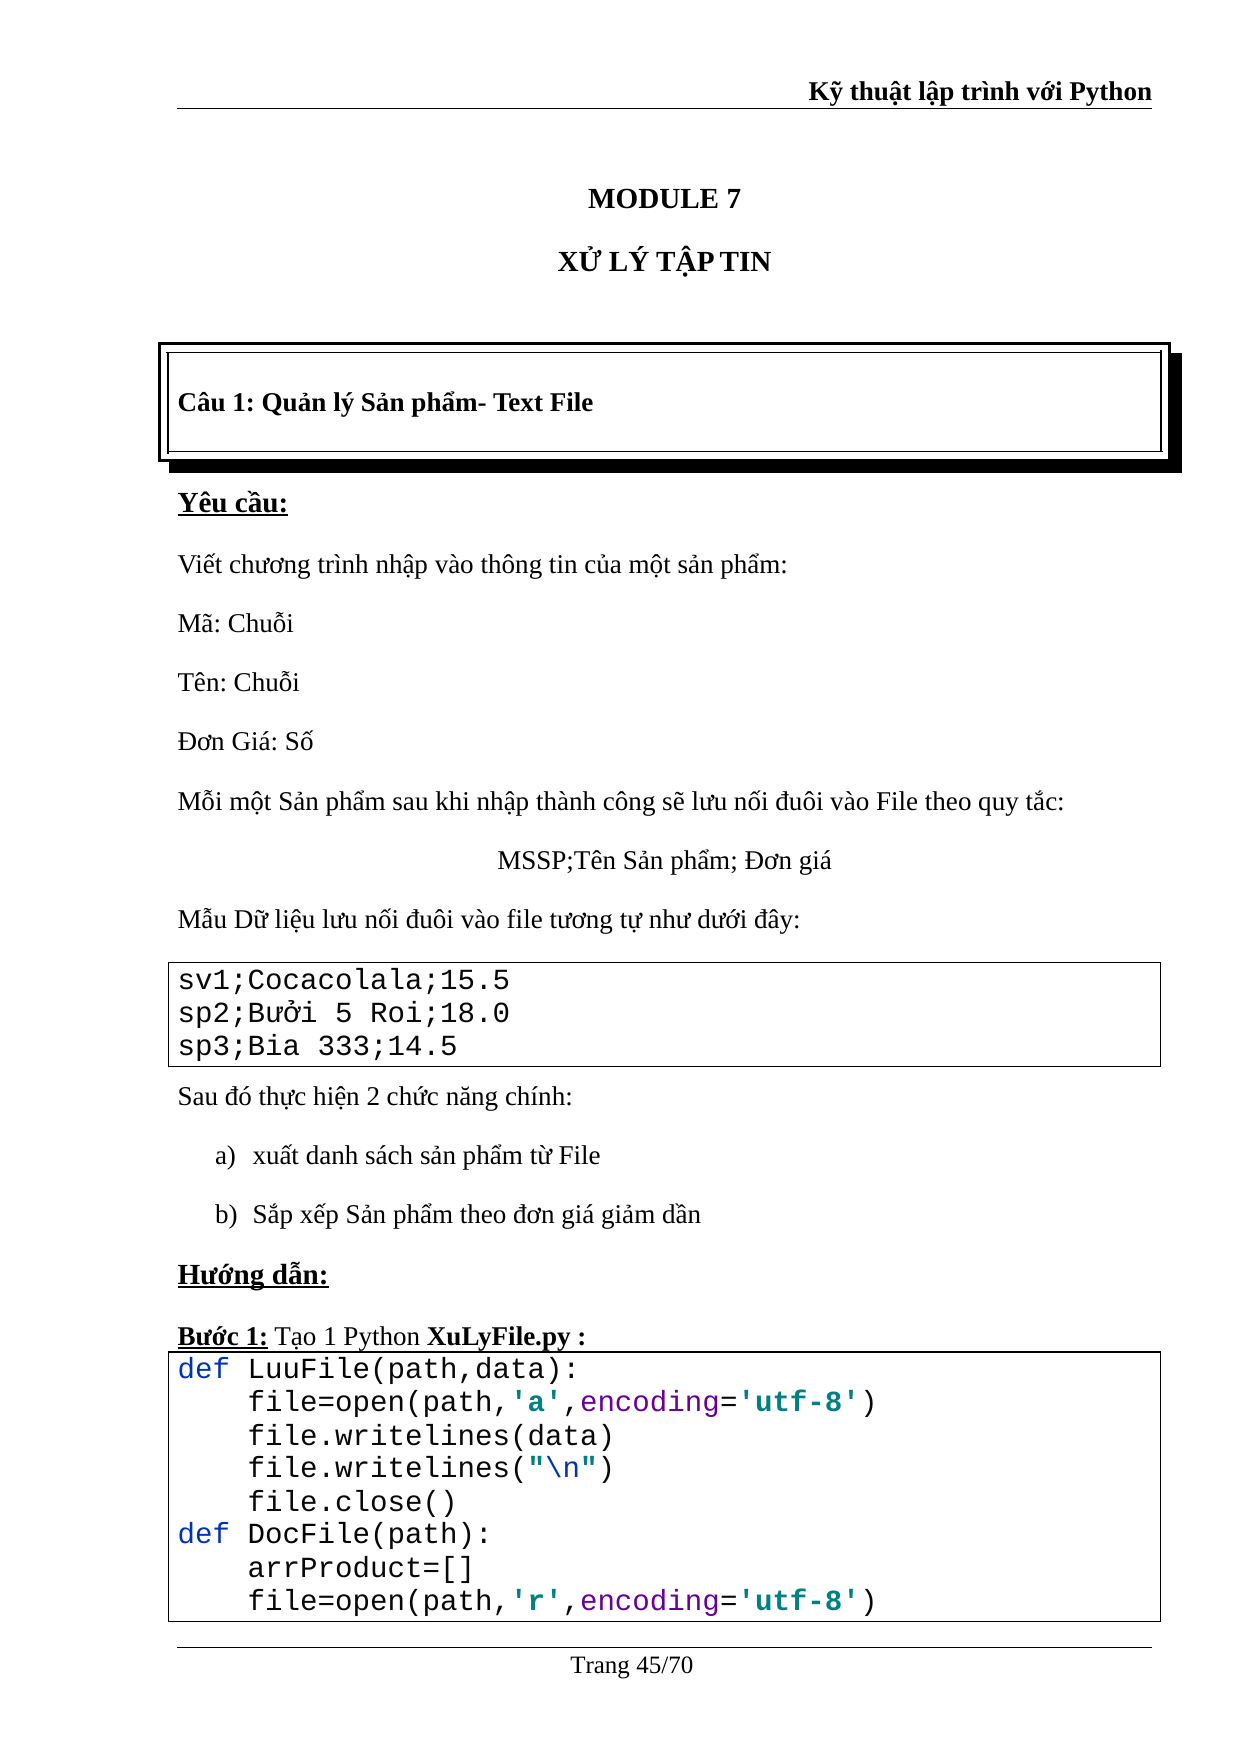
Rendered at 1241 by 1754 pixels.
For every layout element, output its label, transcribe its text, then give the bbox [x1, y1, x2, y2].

text Mẫu Dữ liệu lưu nối đuôi vào file tương tự như dưới đây: [177, 903, 1152, 934]
text sv1;Cocacolala;15.5 sp2;Bưởi 5 Roi;18.0 sp3;Bia 333;14.5 [169, 963, 1160, 1066]
text Mỗi một Sản phẩm sau khi nhập thành công sẽ lưu nối đuôi vào File theo quy tắc: [177, 785, 1152, 816]
text Yêu cầu: [177, 485, 1152, 519]
text Bước 1: Tạo 1 Python XuLyFile.py : [177, 1320, 1152, 1351]
text Hướng dẫn: [177, 1257, 1152, 1291]
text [169, 1353, 1160, 1621]
list xuất danh sách sản phẩm từ File [215, 1139, 1152, 1170]
text MSSP;Tên Sản phẩm; Đơn giá [177, 844, 1152, 875]
text Câu 1: Quản lý Sản phẩm- Text File [177, 386, 1152, 418]
text Viết chương trình nhập vào thông tin của một sản phẩm: [177, 548, 1152, 579]
text Sau đó thực hiện 2 chức năng chính: [177, 1080, 1152, 1111]
text Đơn Giá: Số [177, 726, 1152, 757]
list Sắp xếp Sản phẩm theo đơn giá giảm dần [215, 1198, 1152, 1229]
text XỬ LÝ TẬP TIN [177, 244, 1152, 277]
text Tên: Chuỗi [177, 666, 1152, 697]
text Mã: Chuỗi [177, 607, 1152, 638]
text MODULE 7 [177, 181, 1152, 214]
